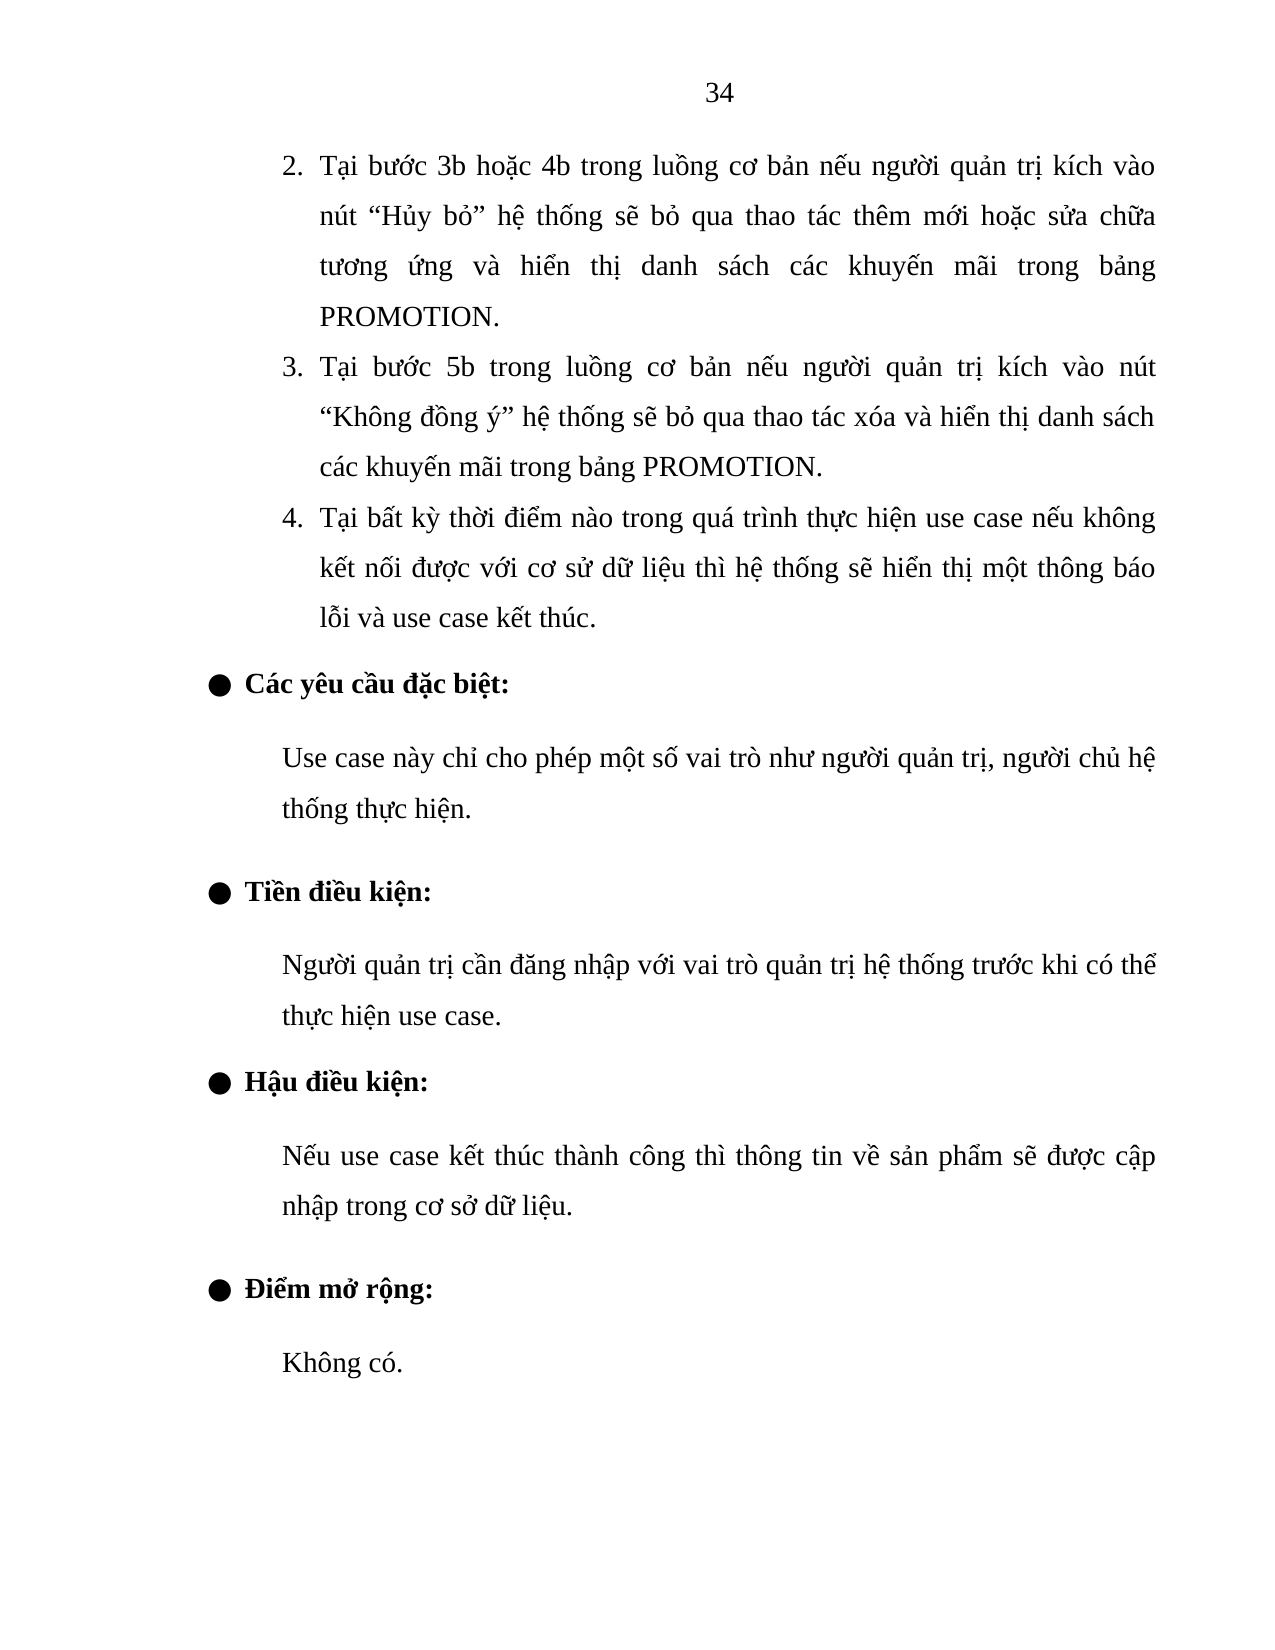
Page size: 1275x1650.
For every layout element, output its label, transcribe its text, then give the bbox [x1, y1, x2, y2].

list Điểm mở rộng: [207, 1255, 1157, 1315]
text Người quản trị cần đăng nhập với vai trò quản trị hệ thống trước khi có thể thực hiện use case. [282, 947, 1157, 1031]
list Tại bước 5b trong luồng cơ bản nếu người quản trị kích vào nút “Không đồng ý” hệ thống sẽ bỏ qua thao tác xóa và hiển thị danh sách các khuyến mãi trong bảng PROMOTION. [282, 349, 1157, 483]
list Hậu điều kiện: [207, 1048, 1157, 1108]
text Không có. [244, 1345, 1157, 1378]
list Tiền điều kiện: [207, 858, 1157, 918]
list Các yêu cầu đặc biệt: [207, 651, 1157, 711]
list Tại bước 3b hoặc 4b trong luồng cơ bản nếu người quản trị kích vào nút “Hủy bỏ” hệ thống sẽ bỏ qua thao tác thêm mới hoặc sửa chữa tương ứng và hiển thị danh sách các khuyến mãi trong bảng PROMOTION. [282, 148, 1157, 332]
text Use case này chỉ cho phép một số vai trò như người quản trị, người chủ hệ thống thực hiện. [282, 741, 1157, 824]
text Nếu use case kết thúc thành công thì thông tin về sản phẩm sẽ được cập nhập trong cơ sở dữ liệu. [282, 1138, 1157, 1222]
list Tại bất kỳ thời điểm nào trong quá trình thực hiện use case nếu không kết nối được với cơ sử dữ liệu thì hệ thống sẽ hiển thị một thông báo lỗi và use case kết thúc. [282, 500, 1157, 634]
